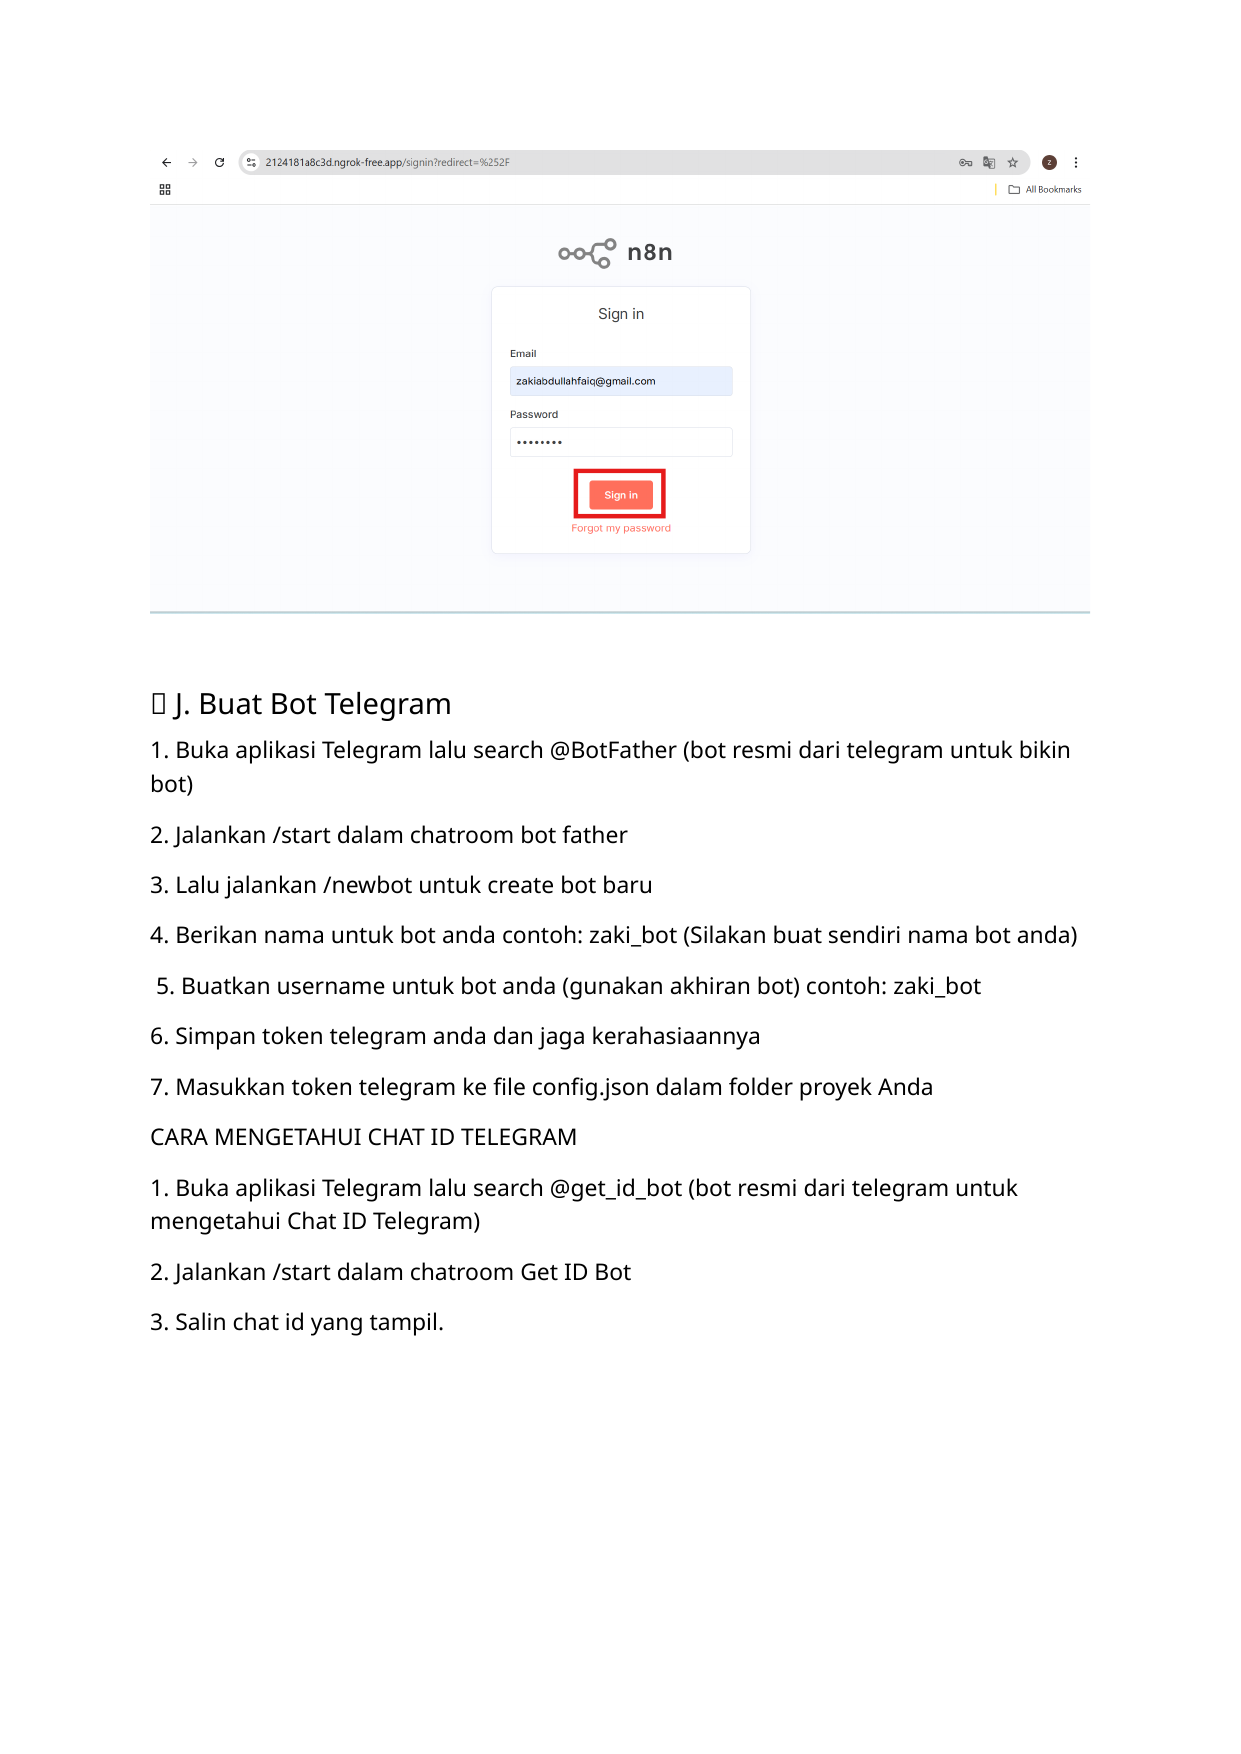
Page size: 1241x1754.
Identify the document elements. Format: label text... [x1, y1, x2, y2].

subtitle 🤖 J. Buat Bot Telegram [150, 683, 1090, 723]
text 1. Buka aplikasi Telegram lalu search @get_id_bot (bot resmi dari telegram untuk mengetahui Chat ID Telegram) [150, 1172, 1090, 1237]
text 3. Lalu jalankan /newbot untuk create bot baru [150, 869, 1090, 900]
text 6. Simpan token telegram anda dan jaga kerahasiaannya [150, 1020, 1090, 1052]
text 2. Jalankan /start dalam chatroom bot father [150, 819, 1090, 850]
text 3. Salin chat id yang tampil. [150, 1306, 1090, 1337]
text 2. Jalankan /start dalam chatroom Get ID Bot [150, 1256, 1090, 1287]
text 5. Buatkan username untuk bot anda (gunakan akhiran bot) contoh: zaki_bot [150, 970, 1090, 1001]
text 7. Masukkan token telegram ke file config.json dalam folder proyek Anda [150, 1071, 1090, 1102]
text 1. Buka aplikasi Telegram lalu search @BotFather (bot resmi dari telegram untuk bikin bot) [150, 734, 1090, 799]
text 4. Berikan nama untuk bot anda contoh: zaki_bot (Silakan buat sendiri nama bot anda) [150, 919, 1090, 951]
picture [150, 150, 1091, 614]
text CARA MENGETAHUI CHAT ID TELEGRAM [150, 1121, 1090, 1152]
